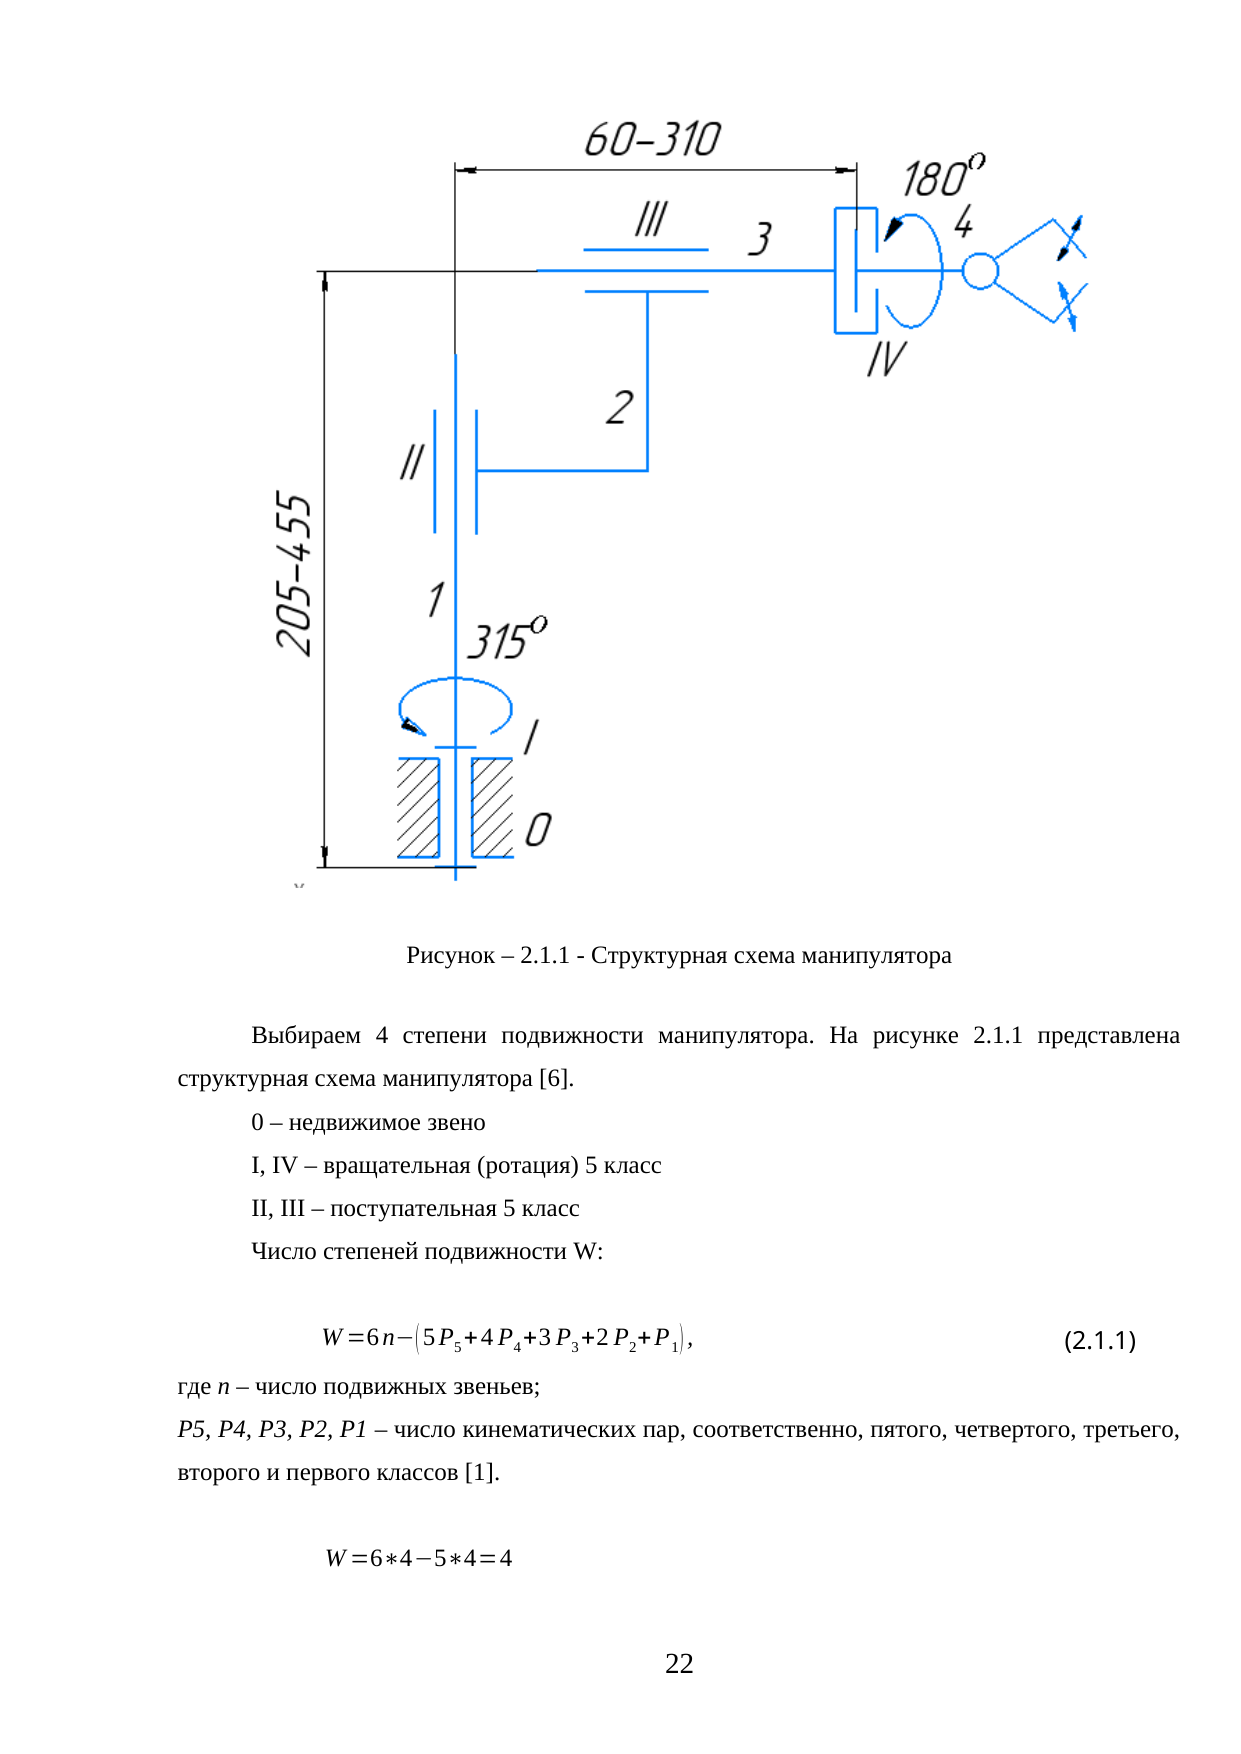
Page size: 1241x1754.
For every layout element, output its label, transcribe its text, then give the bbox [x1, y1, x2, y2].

text I, IV – вращательная (ротация) 5 класс [177, 1150, 1181, 1178]
text Р5, Р4, Р3, Р2, Р1 – число кинематических пар, соответственно, пятого, четвертого, третьего, второго и первого классов [1]. [177, 1414, 1181, 1486]
text Выбираем 4 степени подвижности манипулятора. На рисунке 2.1.1 представлена структурная схема манипулятора [6]. [177, 1020, 1181, 1092]
text 0 – недвижимое звено [177, 1107, 1181, 1135]
picture [257, 118, 1101, 888]
text Число степеней подвижности W: [177, 1236, 1181, 1265]
text Рисунок – 2.1.1 - Структурная схема манипулятора [177, 940, 1181, 968]
table_header [163, 1322, 974, 1371]
table_header (2.1.1) [975, 1322, 1152, 1371]
text где n – число подвижных звеньев; [177, 1371, 1181, 1400]
text II, III – поступательная 5 класс [177, 1193, 1181, 1222]
